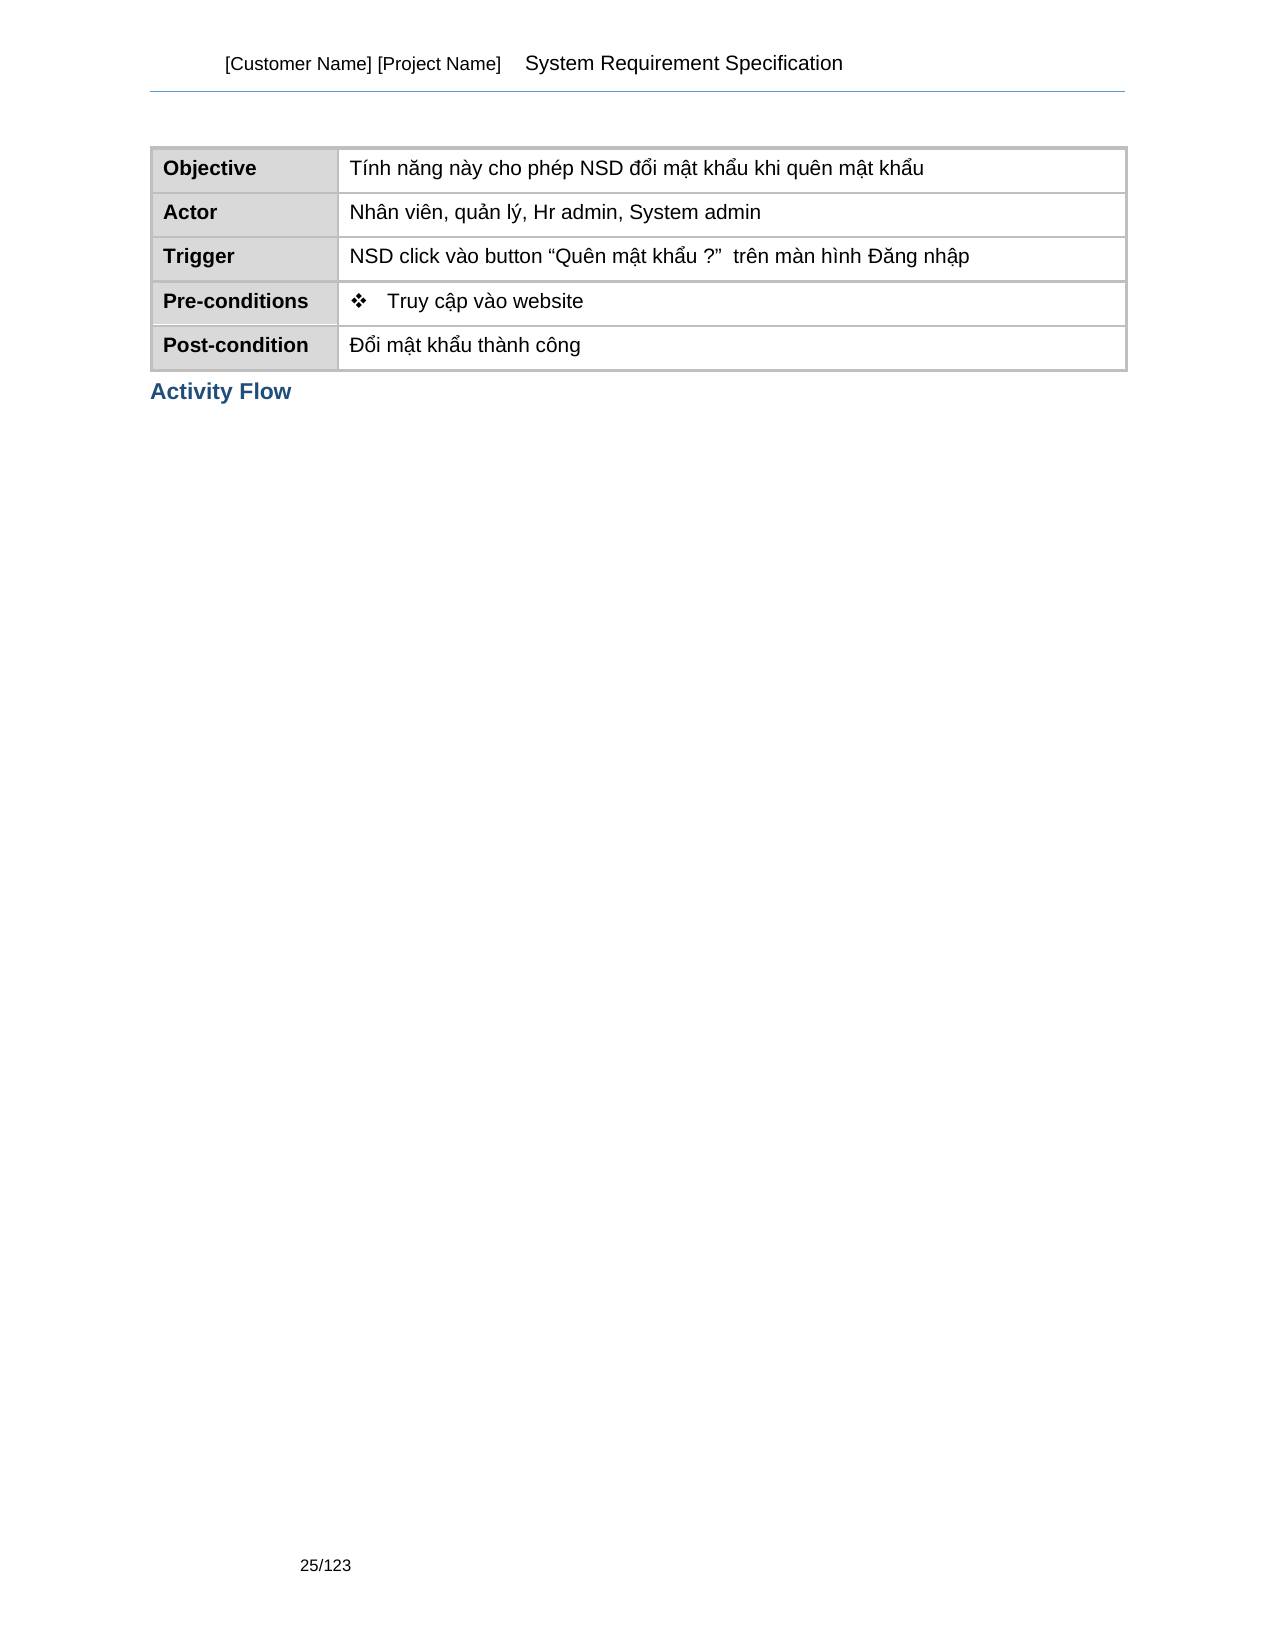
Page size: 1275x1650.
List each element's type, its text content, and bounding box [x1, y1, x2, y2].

table_cell Actor [153, 194, 337, 236]
table_cell NSD click vào button “Quên mật khẩu ?” trên màn hình Đăng nhập [339, 238, 1125, 280]
table_cell Trigger [153, 238, 337, 280]
table_cell Pre-conditions [153, 283, 337, 324]
table_cell Nhân viên, quản lý, Hr admin, System admin [339, 194, 1125, 236]
table_header Tính năng này cho phép NSD đổi mật khẩu khi quên mật khẩu [339, 150, 1125, 192]
table_cell Đổi mật khẩu thành công [339, 327, 1125, 369]
table_header Objective [153, 150, 337, 192]
table_cell Post-condition [153, 327, 337, 369]
table_cell Truy cập vào website [339, 283, 1125, 324]
text Activity Flow [150, 378, 1125, 404]
